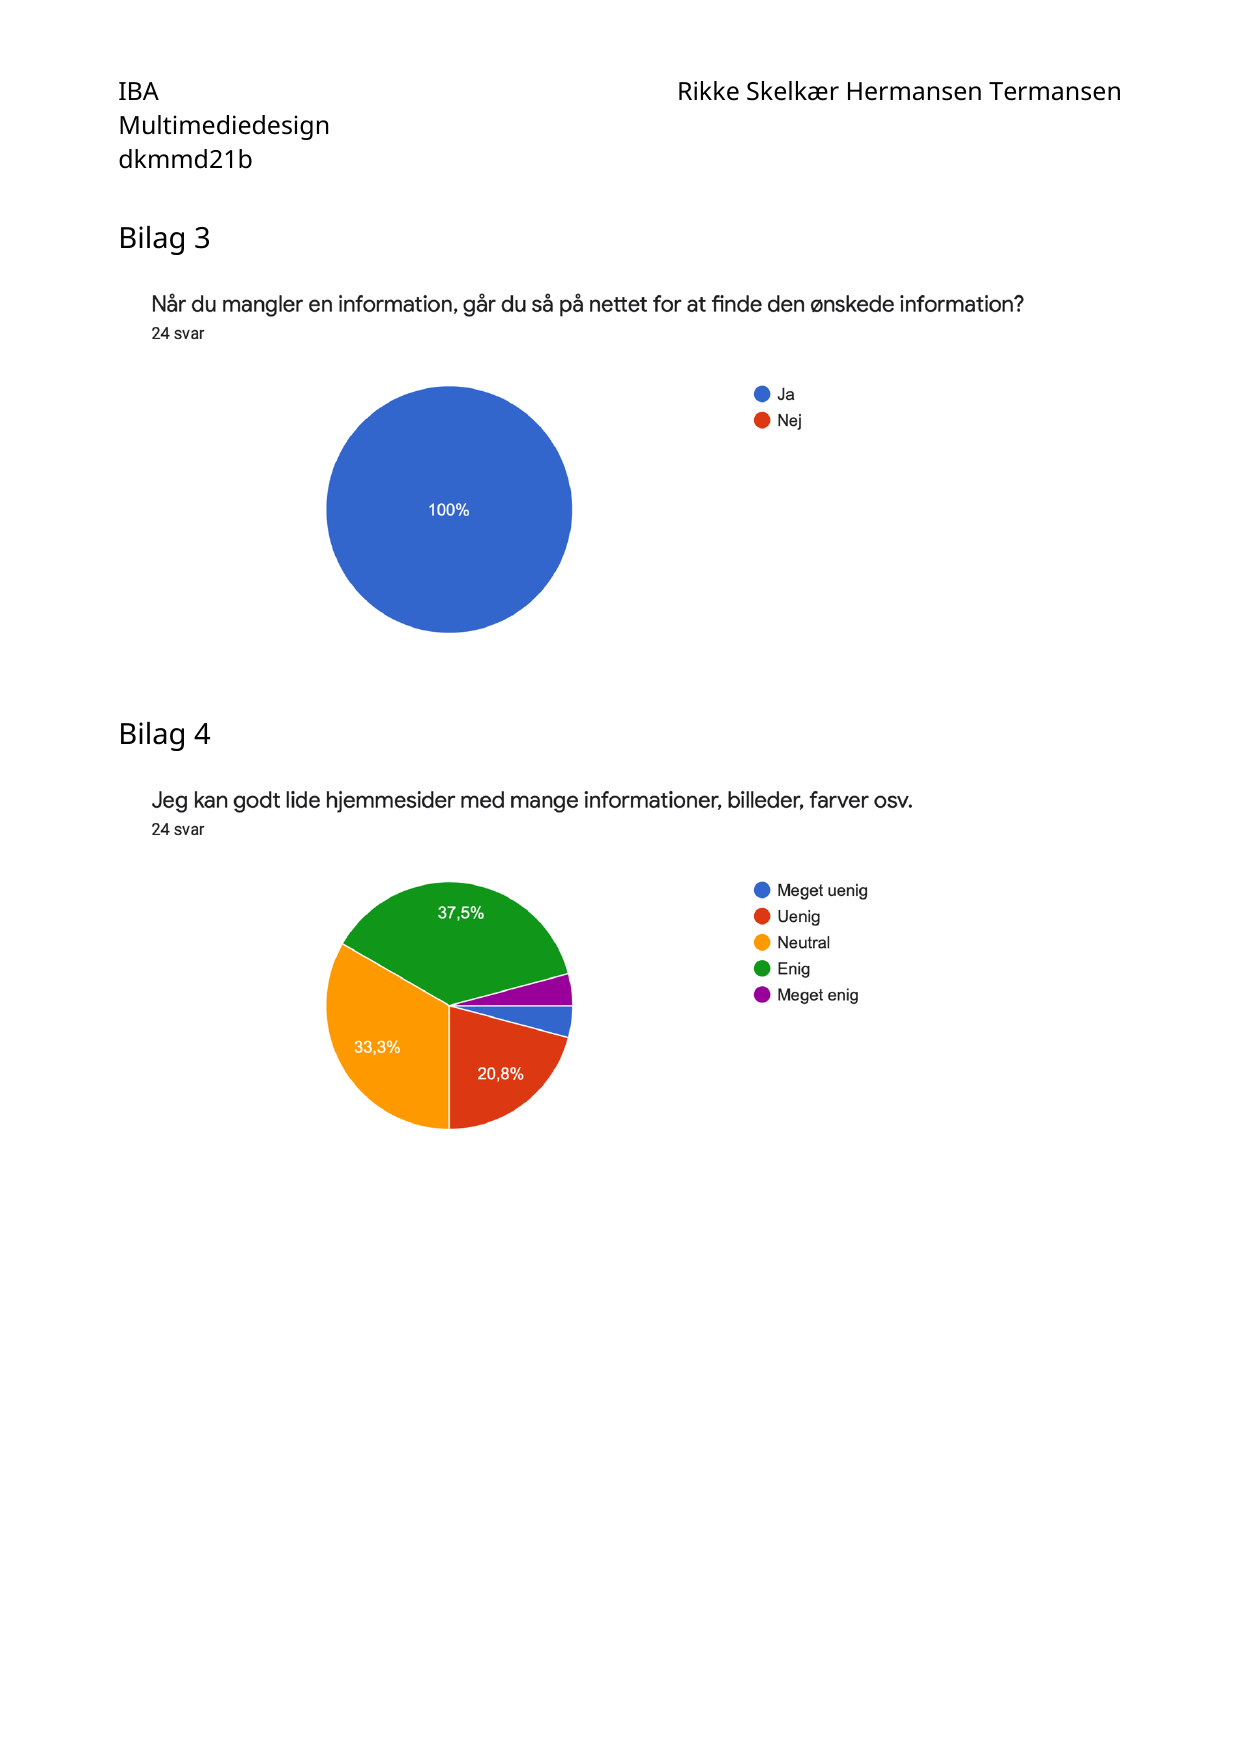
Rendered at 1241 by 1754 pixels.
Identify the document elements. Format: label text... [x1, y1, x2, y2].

text Bilag 3 [118, 217, 1122, 256]
picture [118, 256, 1123, 680]
picture [118, 752, 1123, 1176]
text Bilag 4 [118, 713, 1122, 752]
